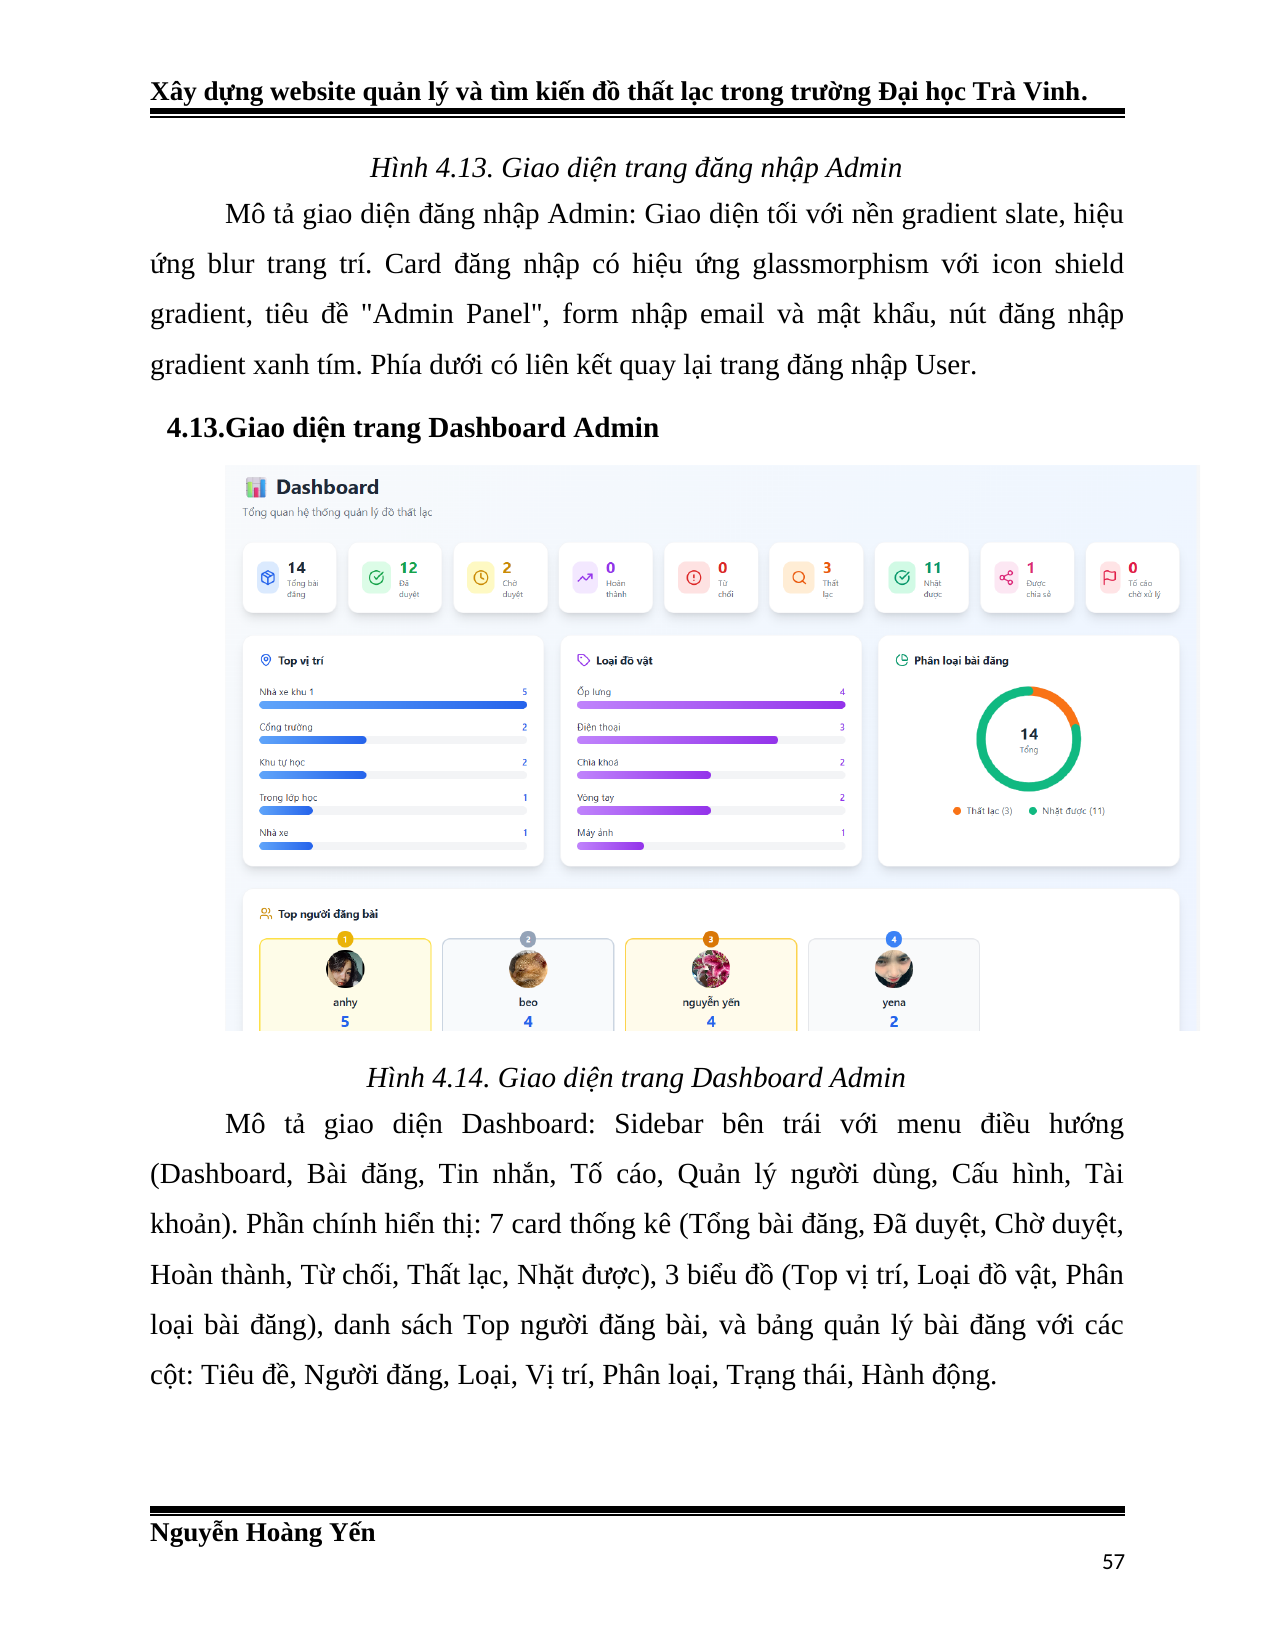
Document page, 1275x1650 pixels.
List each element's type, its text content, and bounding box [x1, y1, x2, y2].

text Mô tả giao diện Dashboard: Sidebar bên trái với menu điều hướng (Dashboard, Bài đăng, Tin nhắn, Tố cáo, Quản lý người dùng, Cấu hình, Tài khoản). Phần chính hiển thị: 7 card thống kê (Tổng bài đăng, Đã duyệt, Chờ duyệt, Hoàn thành, Từ chối, Thất lạc, Nhặt được), 3 biểu đồ (Top vị trí, Loại đồ vật, Phân loại bài đăng), danh sách Top người đăng bài, và bảng quản lý bài đăng với các cột: Tiêu đề, Người đăng, Loại, Vị trí, Phân loại, Trạng thái, Hành động. [150, 1106, 1125, 1391]
text Hình 4.14. Giao diện trang Dashboard Admin [150, 1060, 1125, 1093]
text Mô tả giao diện đăng nhập Admin: Giao diện tối với nền gradient slate, hiệu ứng blur trang trí. Card đăng nhập có hiệu ứng glassmorphism với icon shield gradient, tiêu đề "Admin Panel", form nhập email và mật khẩu, nút đăng nhập gradient xanh tím. Phía dưới có liên kết quay lại trang đăng nhập User. [150, 196, 1125, 381]
text Hình 4.13. Giao diện trang đăng nhập Admin [150, 150, 1125, 183]
text Giao diện trang Dashboard Admin [167, 410, 1125, 443]
picture [225, 465, 1200, 1031]
